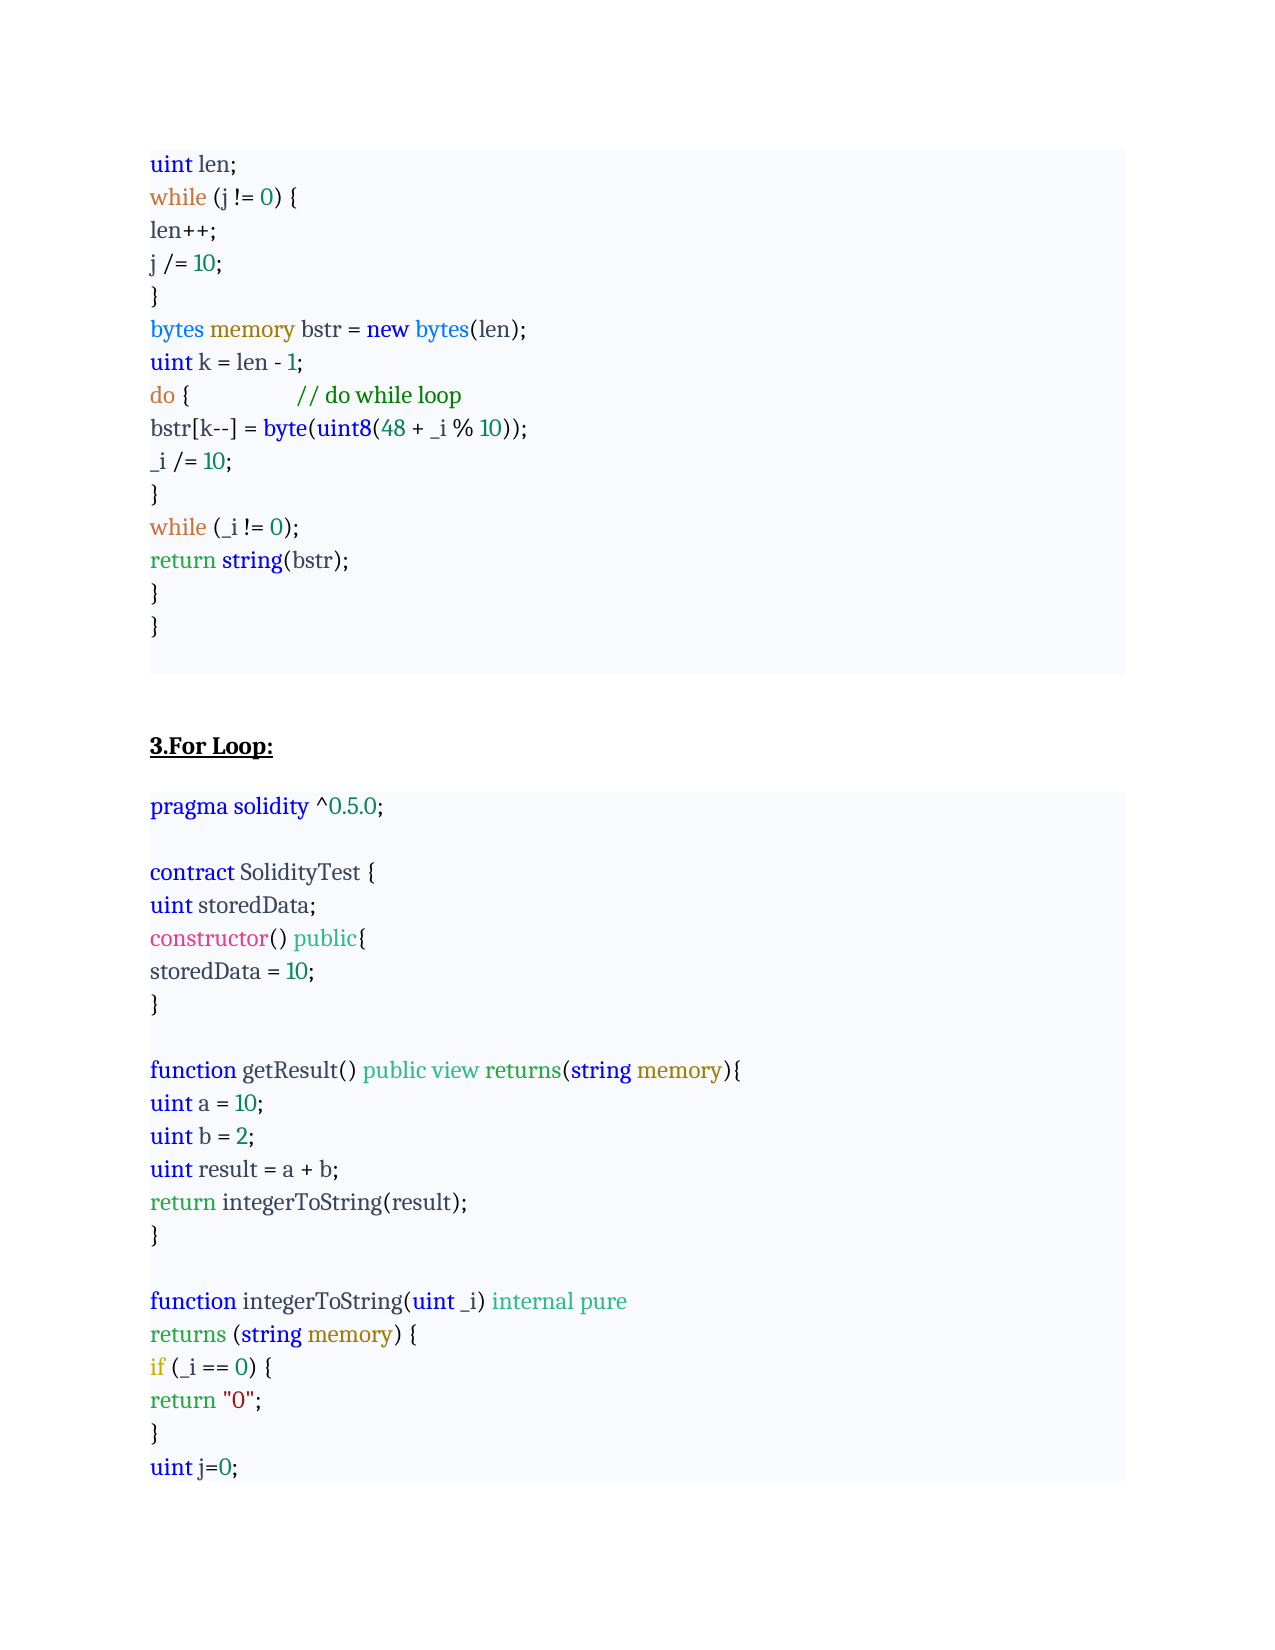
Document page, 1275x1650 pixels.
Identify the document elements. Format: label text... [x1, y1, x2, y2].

text } [150, 480, 1125, 509]
text uint storedData; [150, 891, 1125, 920]
text } [150, 282, 1125, 311]
text bytes memory bstr = new bytes(len); [150, 315, 1125, 344]
text } [150, 1419, 1125, 1448]
text len++; [150, 216, 1125, 245]
text uint j=0; [150, 1452, 1125, 1481]
text function getResult() public view returns(string memory){ [150, 1056, 1125, 1085]
text _i /= 10; [150, 447, 1125, 476]
text contract SolidityTest { [150, 858, 1125, 887]
text return "0"; [150, 1386, 1125, 1415]
text uint b = 2; [150, 1122, 1125, 1151]
text constructor() public{ [150, 924, 1125, 953]
text bstr[k--] = byte(uint8(48 + _i % 10)); [150, 414, 1125, 443]
text storedData = 10; [150, 957, 1125, 986]
text uint result = a + b; [150, 1155, 1125, 1184]
text return integerToString(result); [150, 1188, 1125, 1217]
text while (j != 0) { [150, 183, 1125, 212]
text j /= 10; [150, 249, 1125, 278]
text uint a = 10; [150, 1089, 1125, 1118]
text 3.For Loop: [150, 732, 1125, 761]
text do { // do while loop [150, 381, 1125, 410]
text } [150, 1221, 1125, 1250]
text while (_i != 0); [150, 513, 1125, 542]
text return string(bstr); [150, 546, 1125, 575]
text } [150, 612, 1125, 641]
text uint len; [150, 150, 1125, 179]
text uint k = len - 1; [150, 348, 1125, 377]
text returns (string memory) { [150, 1320, 1125, 1349]
text } [150, 990, 1125, 1019]
text pragma solidity ^0.5.0; [150, 792, 1125, 821]
text } [150, 579, 1125, 608]
text if (_i == 0) { [150, 1353, 1125, 1382]
text function integerToString(uint _i) internal pure [150, 1287, 1125, 1316]
